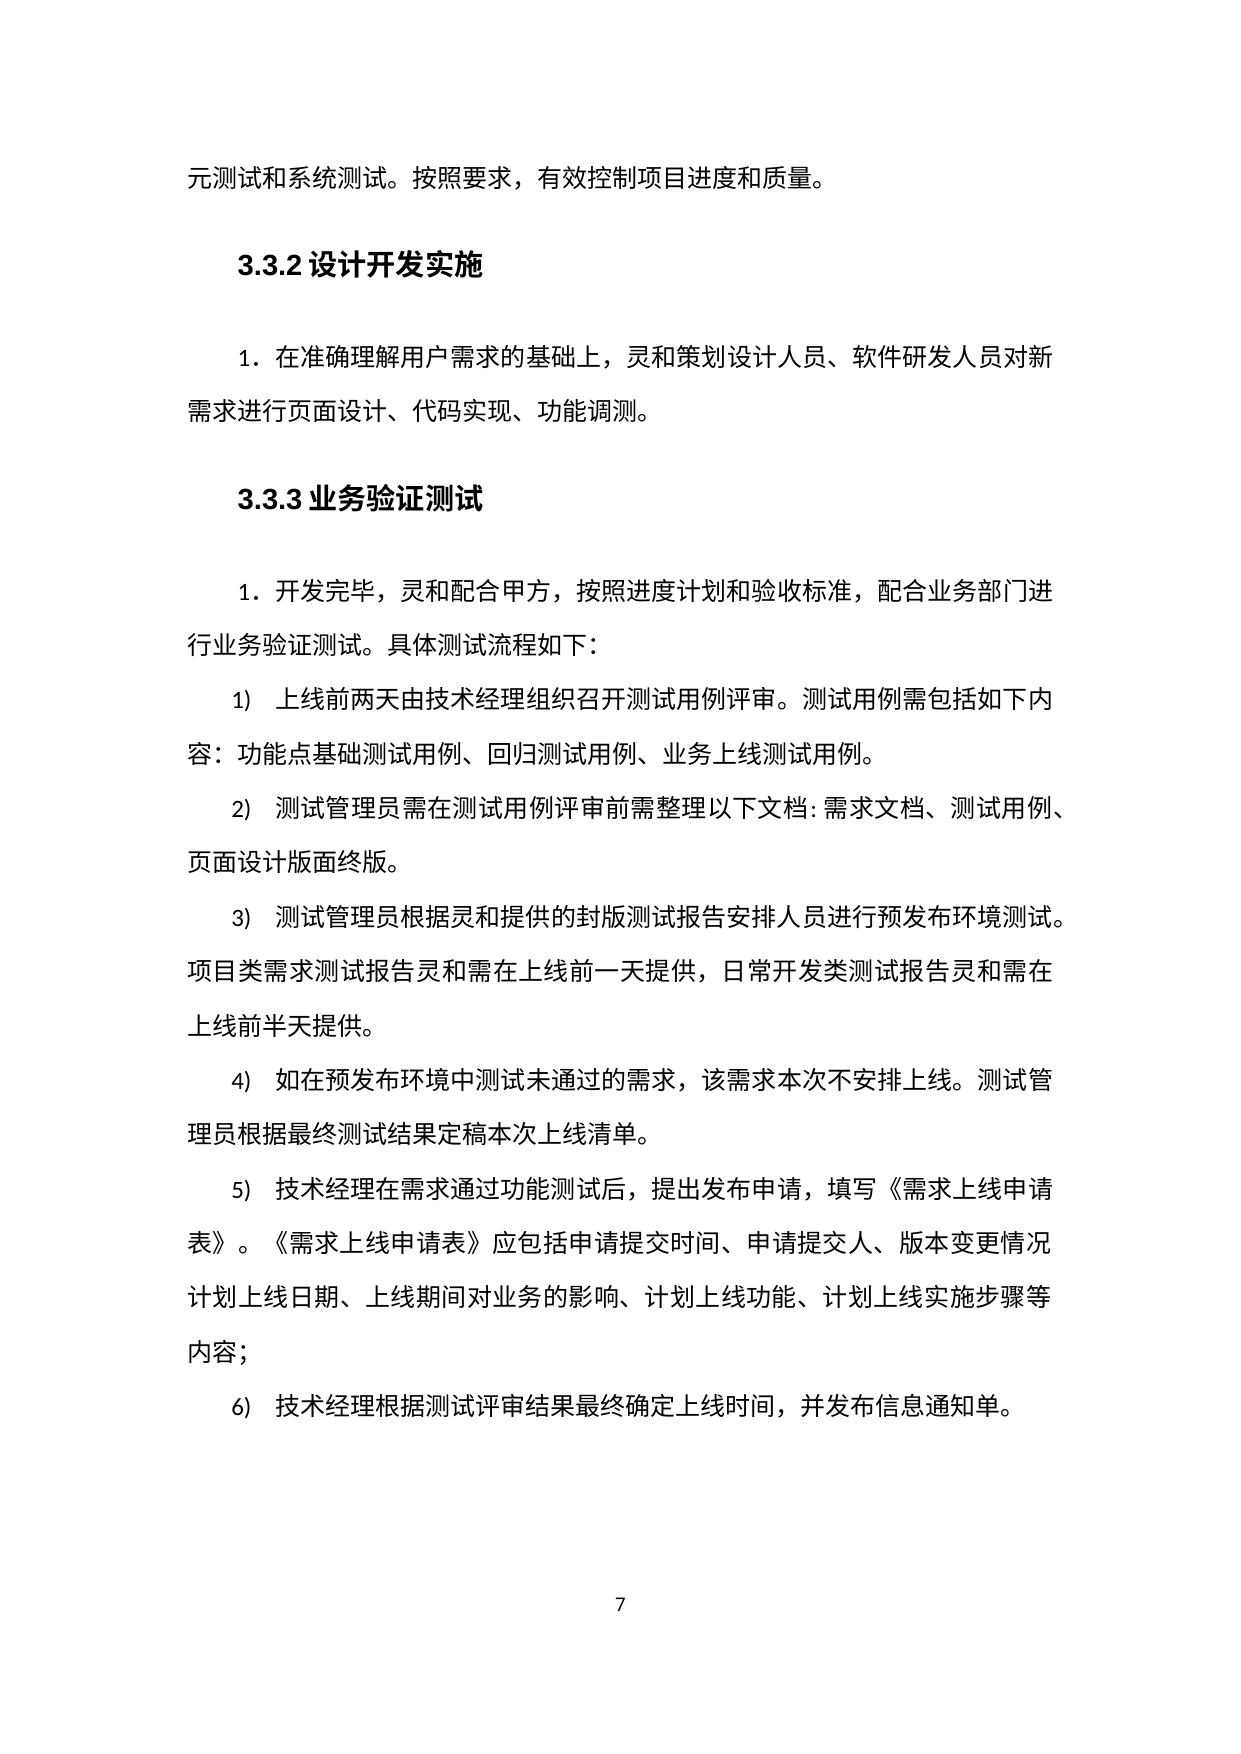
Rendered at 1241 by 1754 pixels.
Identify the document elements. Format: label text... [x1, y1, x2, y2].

list 技术经理在需求通过功能测试后，提出发布申请，填写《需求上线申请表》。《需求上线申请表》应包括申请提交时间、申请提交人、版本变更情况、计划上线日期、上线期间对业务的影响、计划上线功能、计划上线实施步骤等内容； [187, 1169, 1053, 1368]
subtitle 3.3.2设计开发实施 [187, 242, 1053, 284]
subtitle 3.3.3业务验证测试 [187, 475, 1053, 518]
list 技术经理根据测试评审结果最终确定上线时间，并发布信息通知单。 [187, 1387, 1053, 1423]
list 在准确理解用户需求的基础上，灵和策划设计人员、软件研发人员对新需求进行页面设计、代码实现、功能调测。 [187, 337, 1053, 428]
list 上线前两天由技术经理组织召开测试用例评审。测试用例需包括如下内容：功能点基础测试用例、回归测试用例、业务上线测试用例。 [187, 680, 1053, 770]
list 如在预发布环境中测试未通过的需求，该需求本次不安排上线。测试管理员根据最终测试结果定稿本次上线清单。 [187, 1060, 1053, 1151]
list 测试管理员根据灵和提供的封版测试报告安排人员进行预发布环境测试。项目类需求测试报告灵和需在上线前一天提供，日常开发类测试报告灵和需在上线前半天提供。 [187, 897, 1053, 1042]
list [187, 158, 1053, 194]
list 测试管理员需在测试用例评审前需整理以下文档: 需求文档、测试用例、页面设计版面终版。 [187, 788, 1053, 879]
list 开发完毕，灵和配合甲方，按照进度计划和验收标准，配合业务部门进行业务验证测试。具体测试流程如下： [187, 571, 1053, 662]
